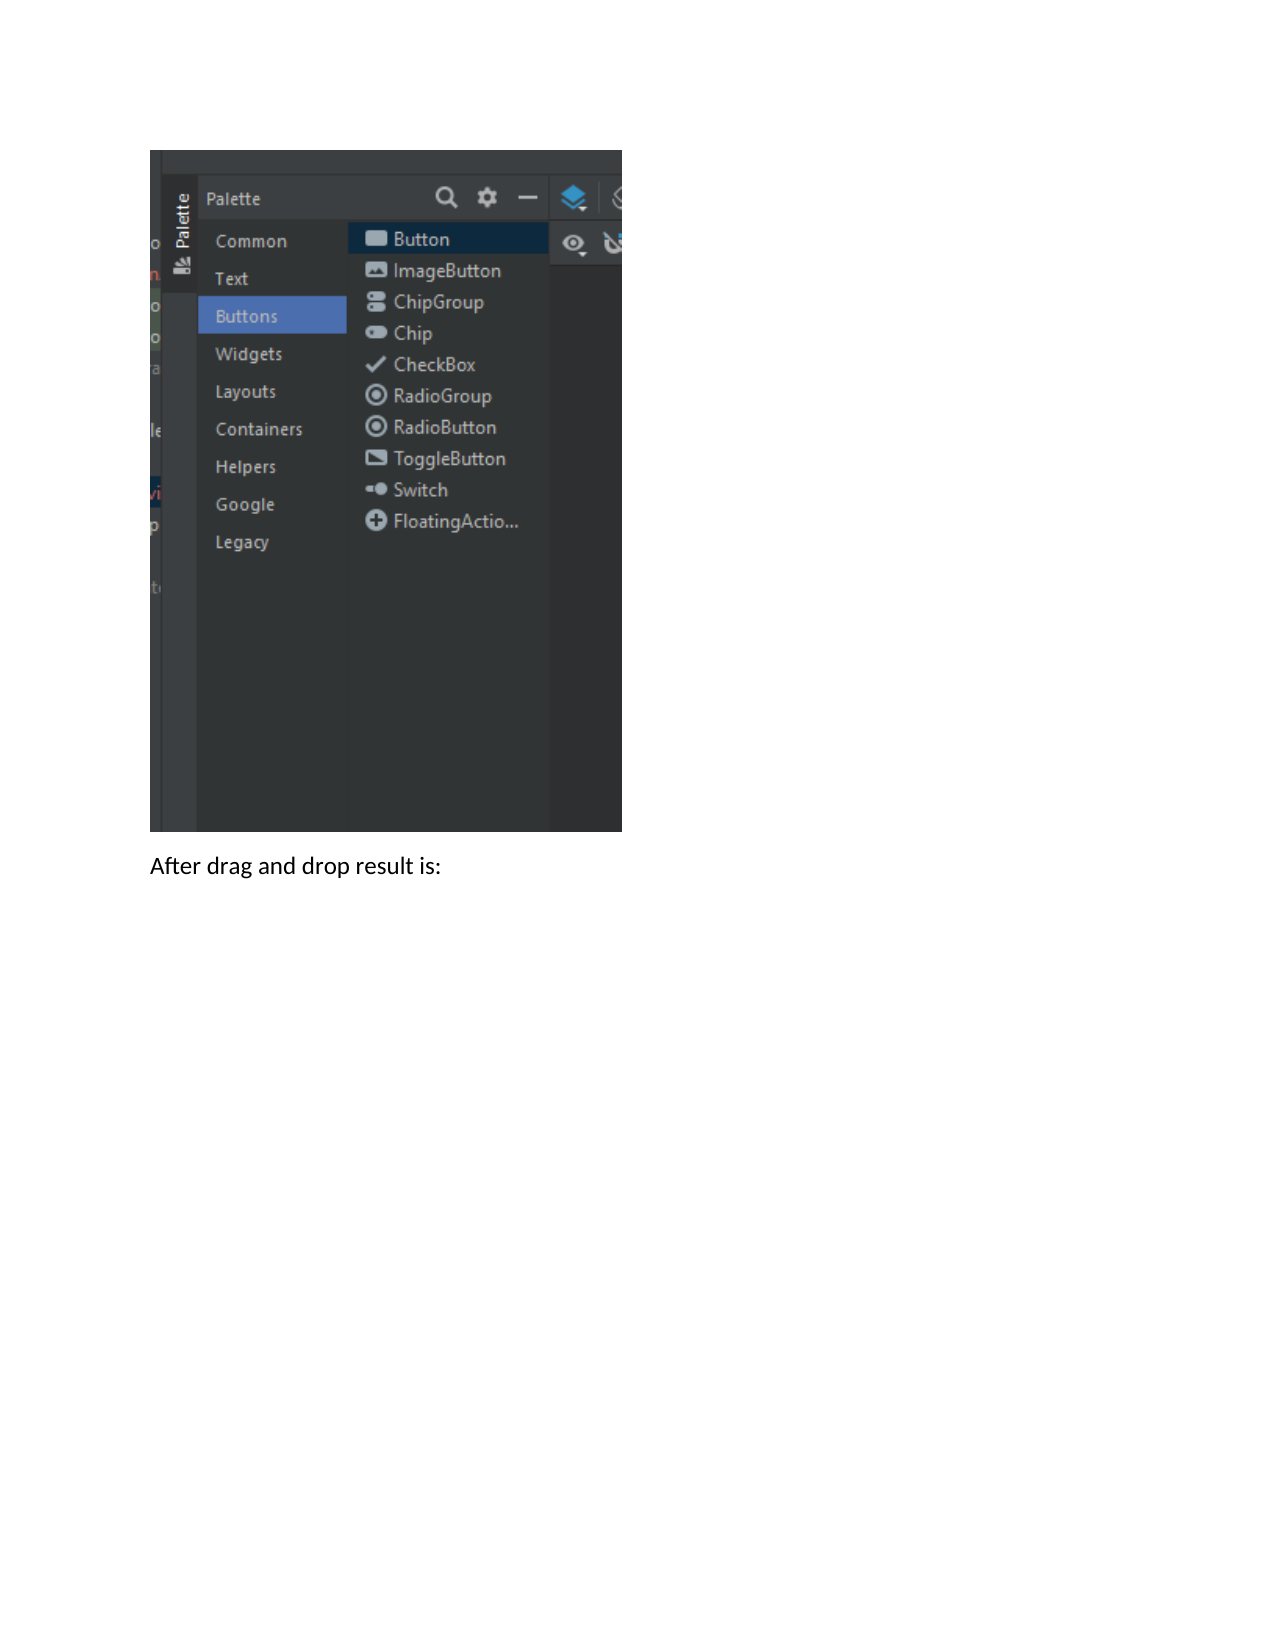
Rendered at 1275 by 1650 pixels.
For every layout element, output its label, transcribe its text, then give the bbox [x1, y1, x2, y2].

picture [150, 150, 622, 832]
text After drag and drop result is: [150, 850, 1125, 881]
